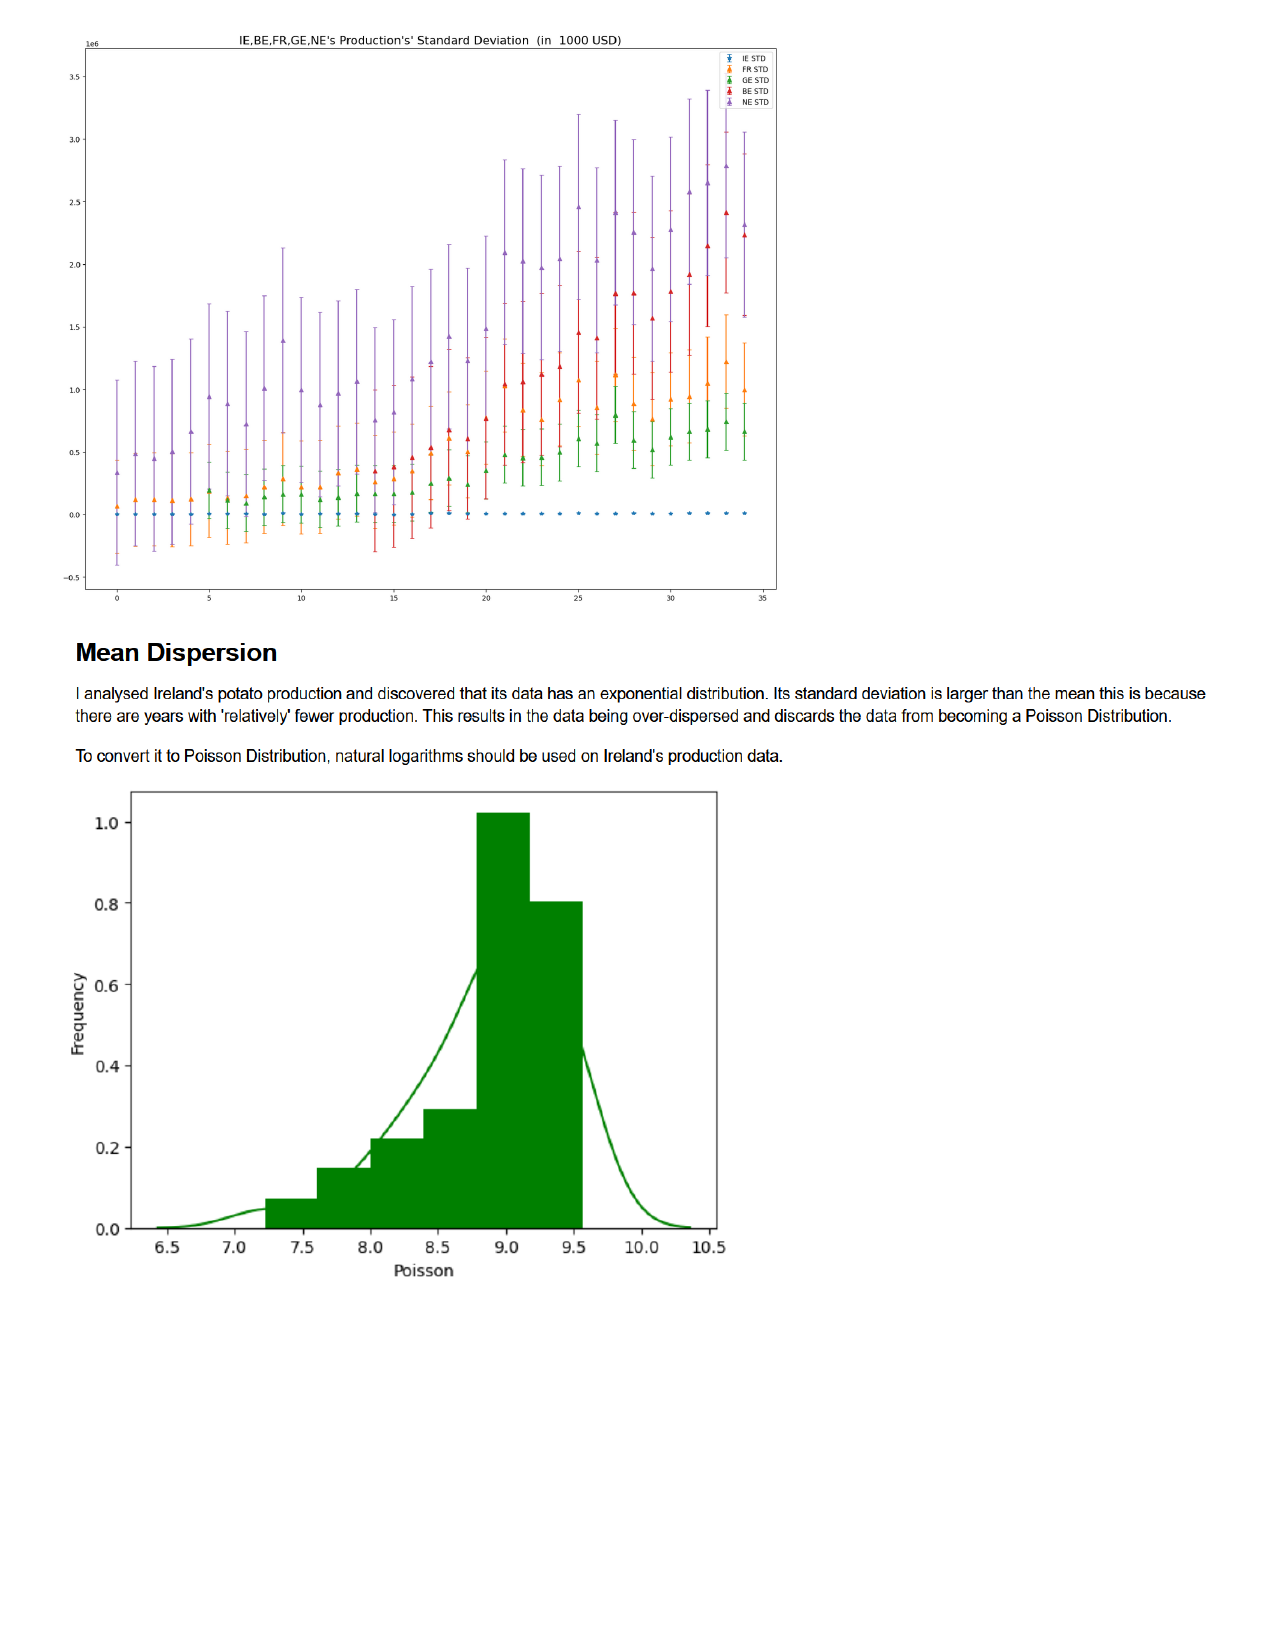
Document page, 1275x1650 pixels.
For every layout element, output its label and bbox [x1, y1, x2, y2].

picture [59, 29, 779, 602]
picture [59, 629, 1211, 1292]
